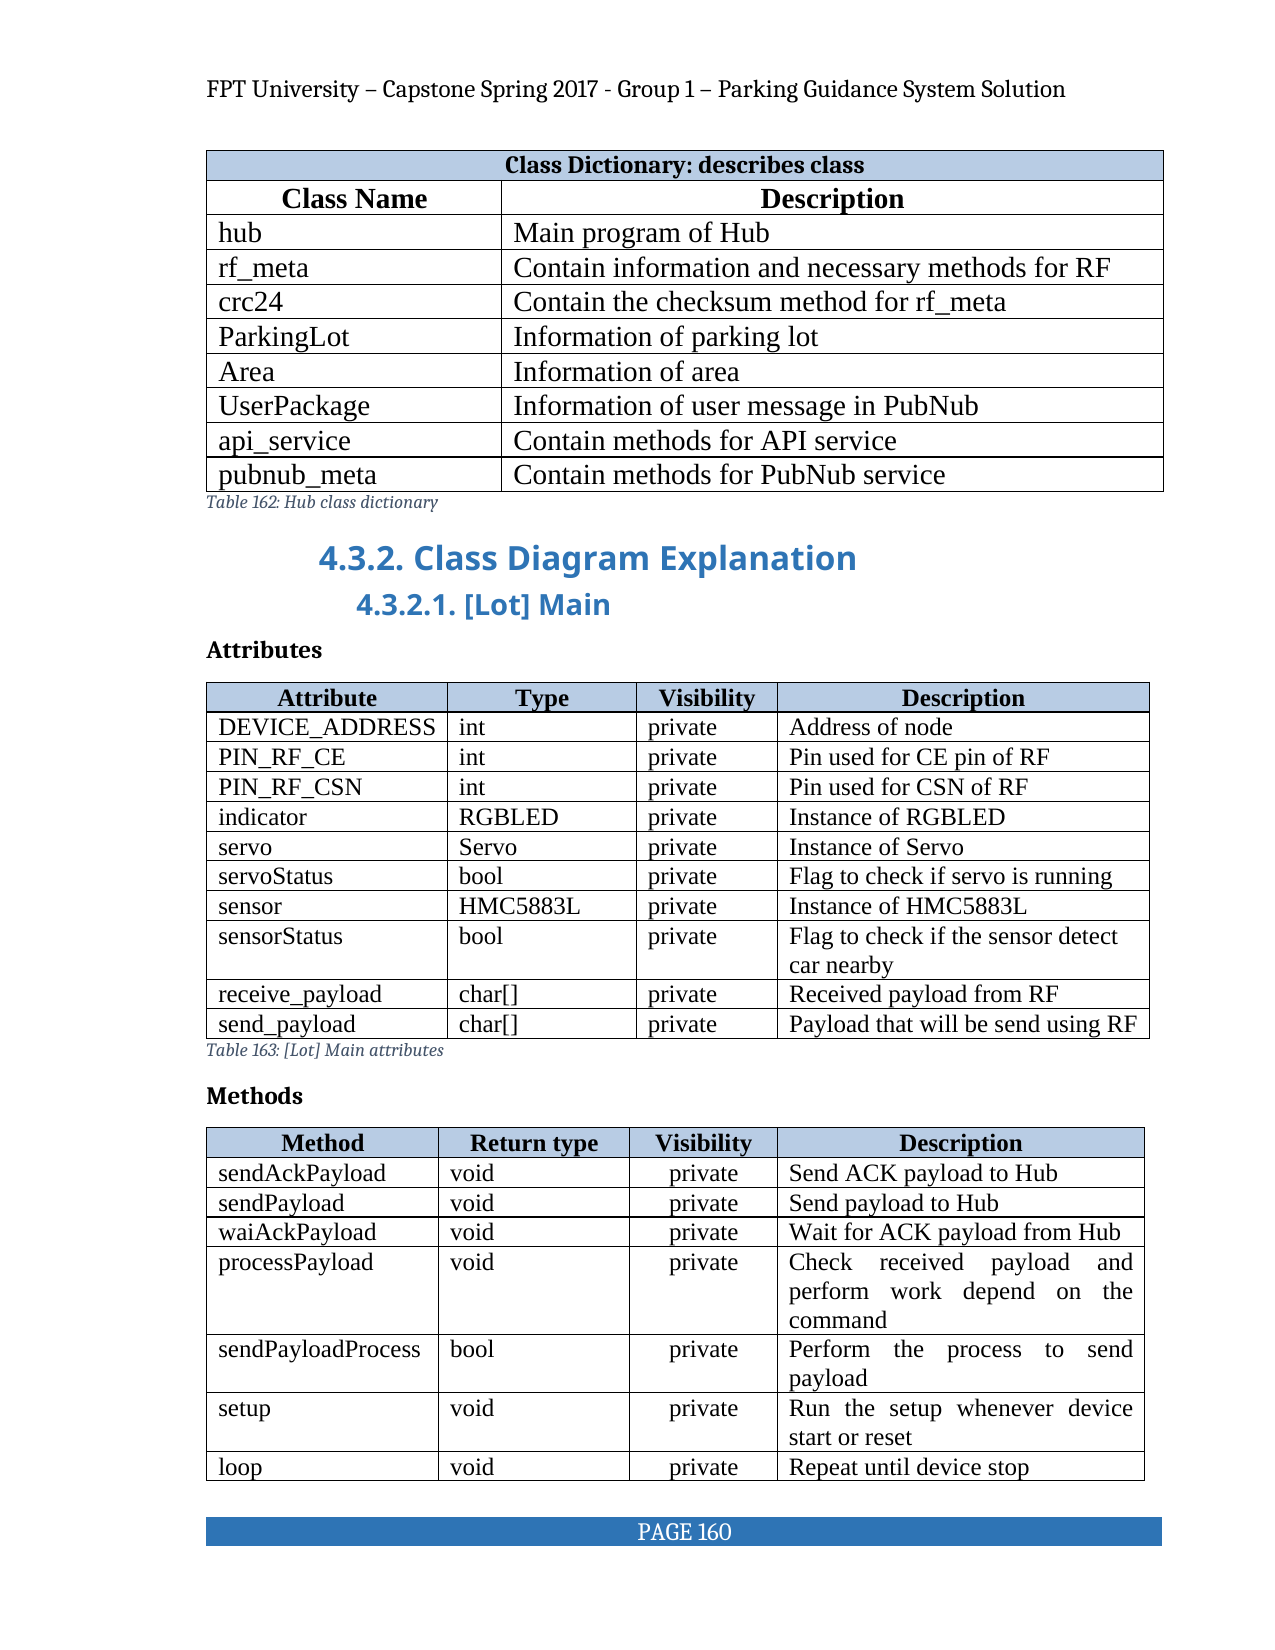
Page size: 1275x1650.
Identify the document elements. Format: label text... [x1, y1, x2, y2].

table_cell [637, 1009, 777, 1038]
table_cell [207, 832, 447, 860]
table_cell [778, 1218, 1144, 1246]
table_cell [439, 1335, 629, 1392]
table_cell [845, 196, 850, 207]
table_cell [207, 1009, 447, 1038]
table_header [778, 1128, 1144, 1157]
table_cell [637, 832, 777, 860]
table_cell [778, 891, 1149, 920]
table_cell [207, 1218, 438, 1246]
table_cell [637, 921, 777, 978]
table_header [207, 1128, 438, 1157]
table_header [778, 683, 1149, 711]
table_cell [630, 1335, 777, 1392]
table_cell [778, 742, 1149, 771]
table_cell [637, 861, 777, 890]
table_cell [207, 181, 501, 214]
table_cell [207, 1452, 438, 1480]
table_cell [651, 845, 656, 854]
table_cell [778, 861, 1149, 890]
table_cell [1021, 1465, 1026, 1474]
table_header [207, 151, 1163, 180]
text Methods [206, 1082, 1162, 1110]
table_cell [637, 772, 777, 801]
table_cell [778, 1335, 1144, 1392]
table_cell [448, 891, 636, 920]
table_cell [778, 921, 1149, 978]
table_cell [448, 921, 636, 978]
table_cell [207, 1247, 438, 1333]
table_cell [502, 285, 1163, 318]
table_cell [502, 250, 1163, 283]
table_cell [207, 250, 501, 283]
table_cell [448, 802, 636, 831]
text Attributes [206, 636, 1162, 665]
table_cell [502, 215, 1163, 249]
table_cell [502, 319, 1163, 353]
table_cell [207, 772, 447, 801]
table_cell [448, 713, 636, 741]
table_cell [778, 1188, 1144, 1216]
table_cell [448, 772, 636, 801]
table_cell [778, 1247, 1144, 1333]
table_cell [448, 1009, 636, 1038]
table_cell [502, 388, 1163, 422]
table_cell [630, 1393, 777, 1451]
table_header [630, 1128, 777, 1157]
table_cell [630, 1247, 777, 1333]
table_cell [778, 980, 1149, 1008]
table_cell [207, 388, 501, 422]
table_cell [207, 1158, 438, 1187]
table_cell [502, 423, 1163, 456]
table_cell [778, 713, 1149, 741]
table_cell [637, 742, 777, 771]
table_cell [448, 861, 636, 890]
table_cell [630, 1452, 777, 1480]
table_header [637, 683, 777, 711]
subtitle Class Diagram Explanation [206, 534, 1162, 580]
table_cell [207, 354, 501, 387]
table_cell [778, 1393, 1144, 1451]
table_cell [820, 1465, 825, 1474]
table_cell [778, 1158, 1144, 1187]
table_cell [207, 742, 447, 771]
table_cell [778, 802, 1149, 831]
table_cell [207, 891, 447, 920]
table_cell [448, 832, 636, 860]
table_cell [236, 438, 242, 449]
subtitle [Lot] Main [206, 584, 1162, 624]
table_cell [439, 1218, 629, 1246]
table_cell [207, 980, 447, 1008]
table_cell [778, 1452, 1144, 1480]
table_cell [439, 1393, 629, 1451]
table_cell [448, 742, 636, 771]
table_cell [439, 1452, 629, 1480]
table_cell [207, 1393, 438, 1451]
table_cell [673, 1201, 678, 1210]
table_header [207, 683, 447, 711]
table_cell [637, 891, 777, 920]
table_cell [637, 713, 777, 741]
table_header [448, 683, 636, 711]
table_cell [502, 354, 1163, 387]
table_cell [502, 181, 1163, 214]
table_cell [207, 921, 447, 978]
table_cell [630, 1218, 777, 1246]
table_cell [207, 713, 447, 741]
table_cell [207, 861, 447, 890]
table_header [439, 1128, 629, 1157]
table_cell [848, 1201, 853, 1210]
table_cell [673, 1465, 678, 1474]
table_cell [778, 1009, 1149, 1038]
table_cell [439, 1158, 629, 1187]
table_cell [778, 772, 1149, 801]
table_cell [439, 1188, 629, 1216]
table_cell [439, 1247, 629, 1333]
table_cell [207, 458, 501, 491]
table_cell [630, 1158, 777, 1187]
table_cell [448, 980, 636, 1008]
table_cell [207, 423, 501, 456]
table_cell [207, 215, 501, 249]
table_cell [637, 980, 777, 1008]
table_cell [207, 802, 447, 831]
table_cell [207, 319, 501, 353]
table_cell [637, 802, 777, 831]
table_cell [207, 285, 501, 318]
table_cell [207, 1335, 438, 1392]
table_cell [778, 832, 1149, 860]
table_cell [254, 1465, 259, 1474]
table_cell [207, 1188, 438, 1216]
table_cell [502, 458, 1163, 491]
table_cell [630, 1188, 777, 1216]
